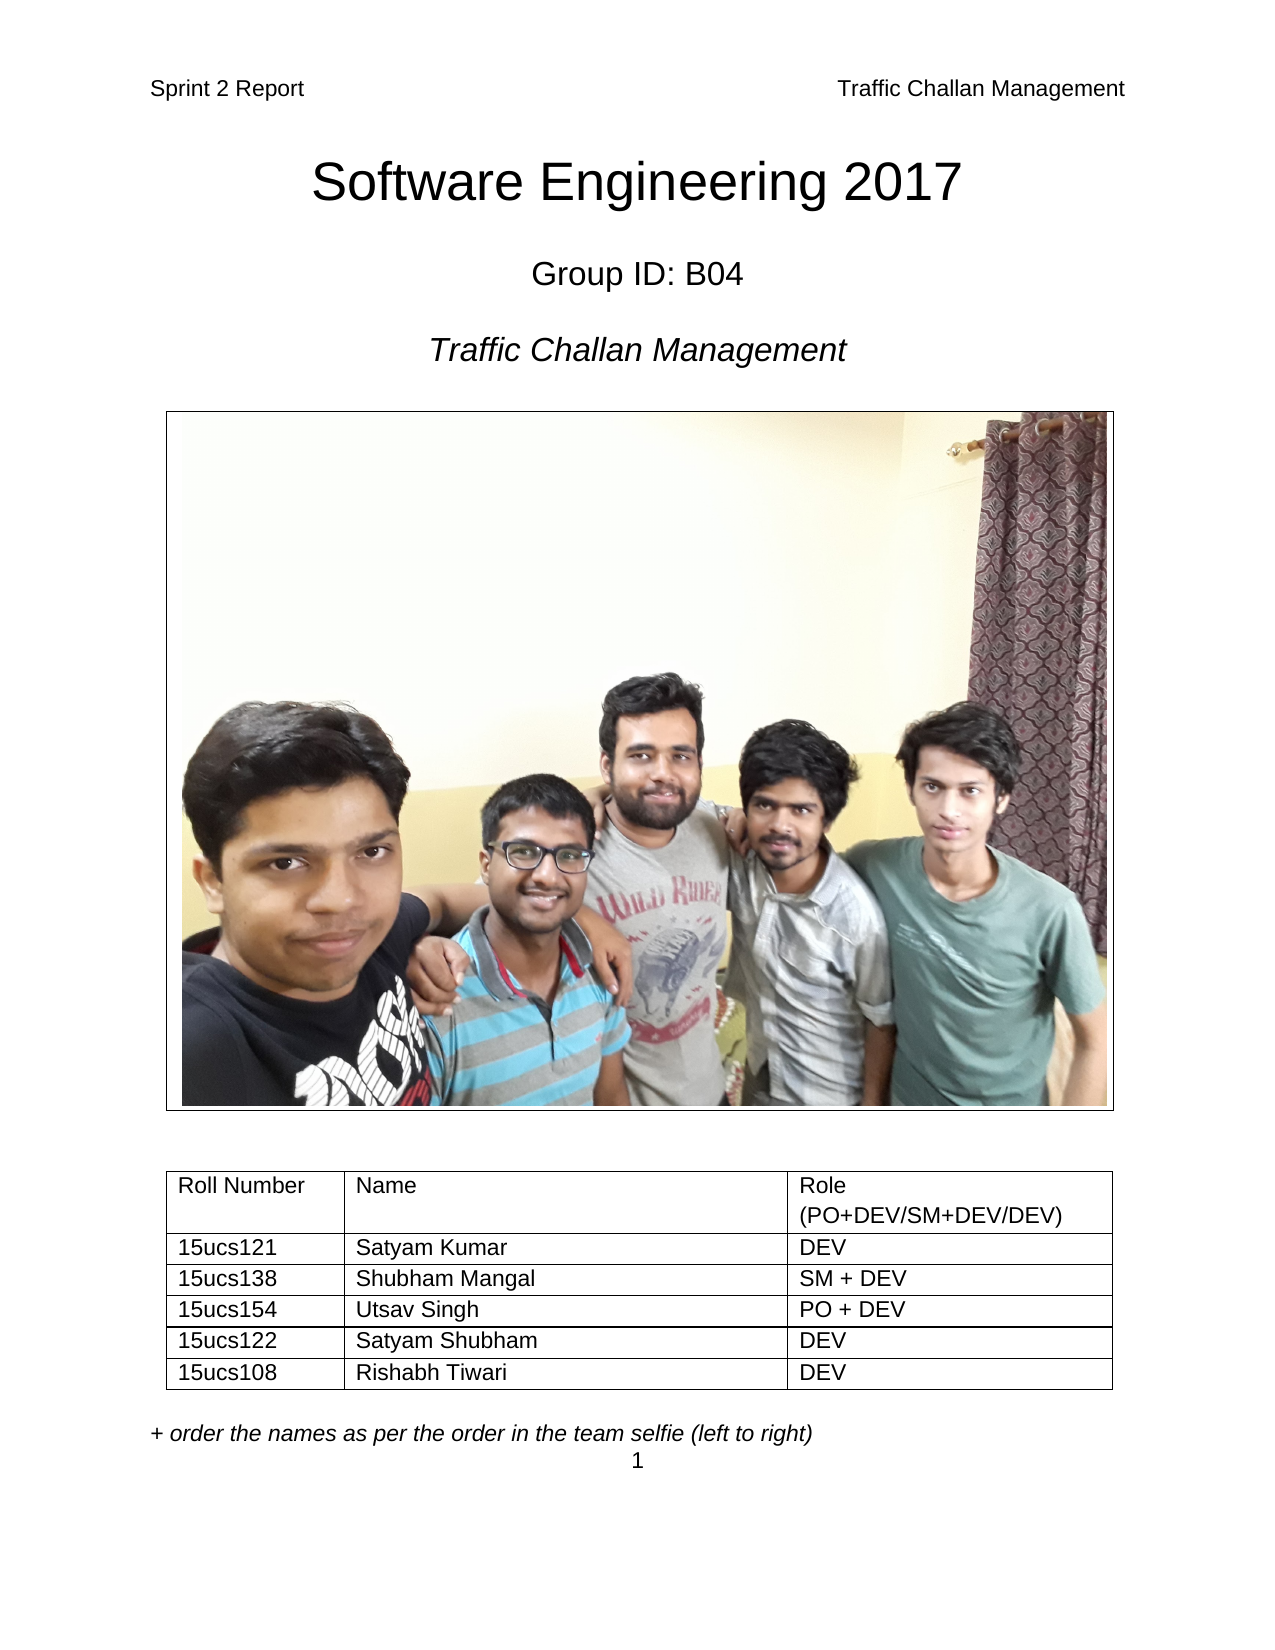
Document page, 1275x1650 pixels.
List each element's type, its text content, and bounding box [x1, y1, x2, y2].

table_cell DEV [788, 1234, 1112, 1264]
table_cell DEV [788, 1328, 1112, 1358]
table_cell PO + DEV [788, 1296, 1112, 1326]
table_cell 15ucs154 [167, 1296, 344, 1326]
table_cell Shubham Mangal [345, 1265, 787, 1295]
table_cell Rishabh Tiwari [345, 1359, 787, 1389]
table_header Roll Number [167, 1172, 344, 1233]
text + order the names as per the order in the team selfie (left to right) [150, 1420, 1125, 1446]
subtitle Traffic Challan Management [150, 330, 1125, 368]
table_cell Satyam Shubham [345, 1328, 787, 1358]
table_cell Utsav Singh [345, 1296, 787, 1326]
picture [182, 412, 1107, 1106]
table_cell 15ucs108 [167, 1359, 344, 1389]
table_header [167, 412, 1113, 1110]
table_cell DEV [788, 1359, 1112, 1389]
table_cell 15ucs121 [167, 1234, 344, 1264]
table_cell 15ucs138 [167, 1265, 344, 1295]
table_cell Satyam Kumar [345, 1234, 787, 1264]
table_cell 15ucs122 [167, 1328, 344, 1358]
title Software Engineering 2017 [150, 150, 1125, 212]
table_header Name [345, 1172, 787, 1233]
table_header Role (PO+DEV/SM+DEV/DEV) [788, 1172, 1112, 1233]
table_cell SM + DEV [788, 1265, 1112, 1295]
subtitle Group ID: B04 [150, 254, 1125, 292]
